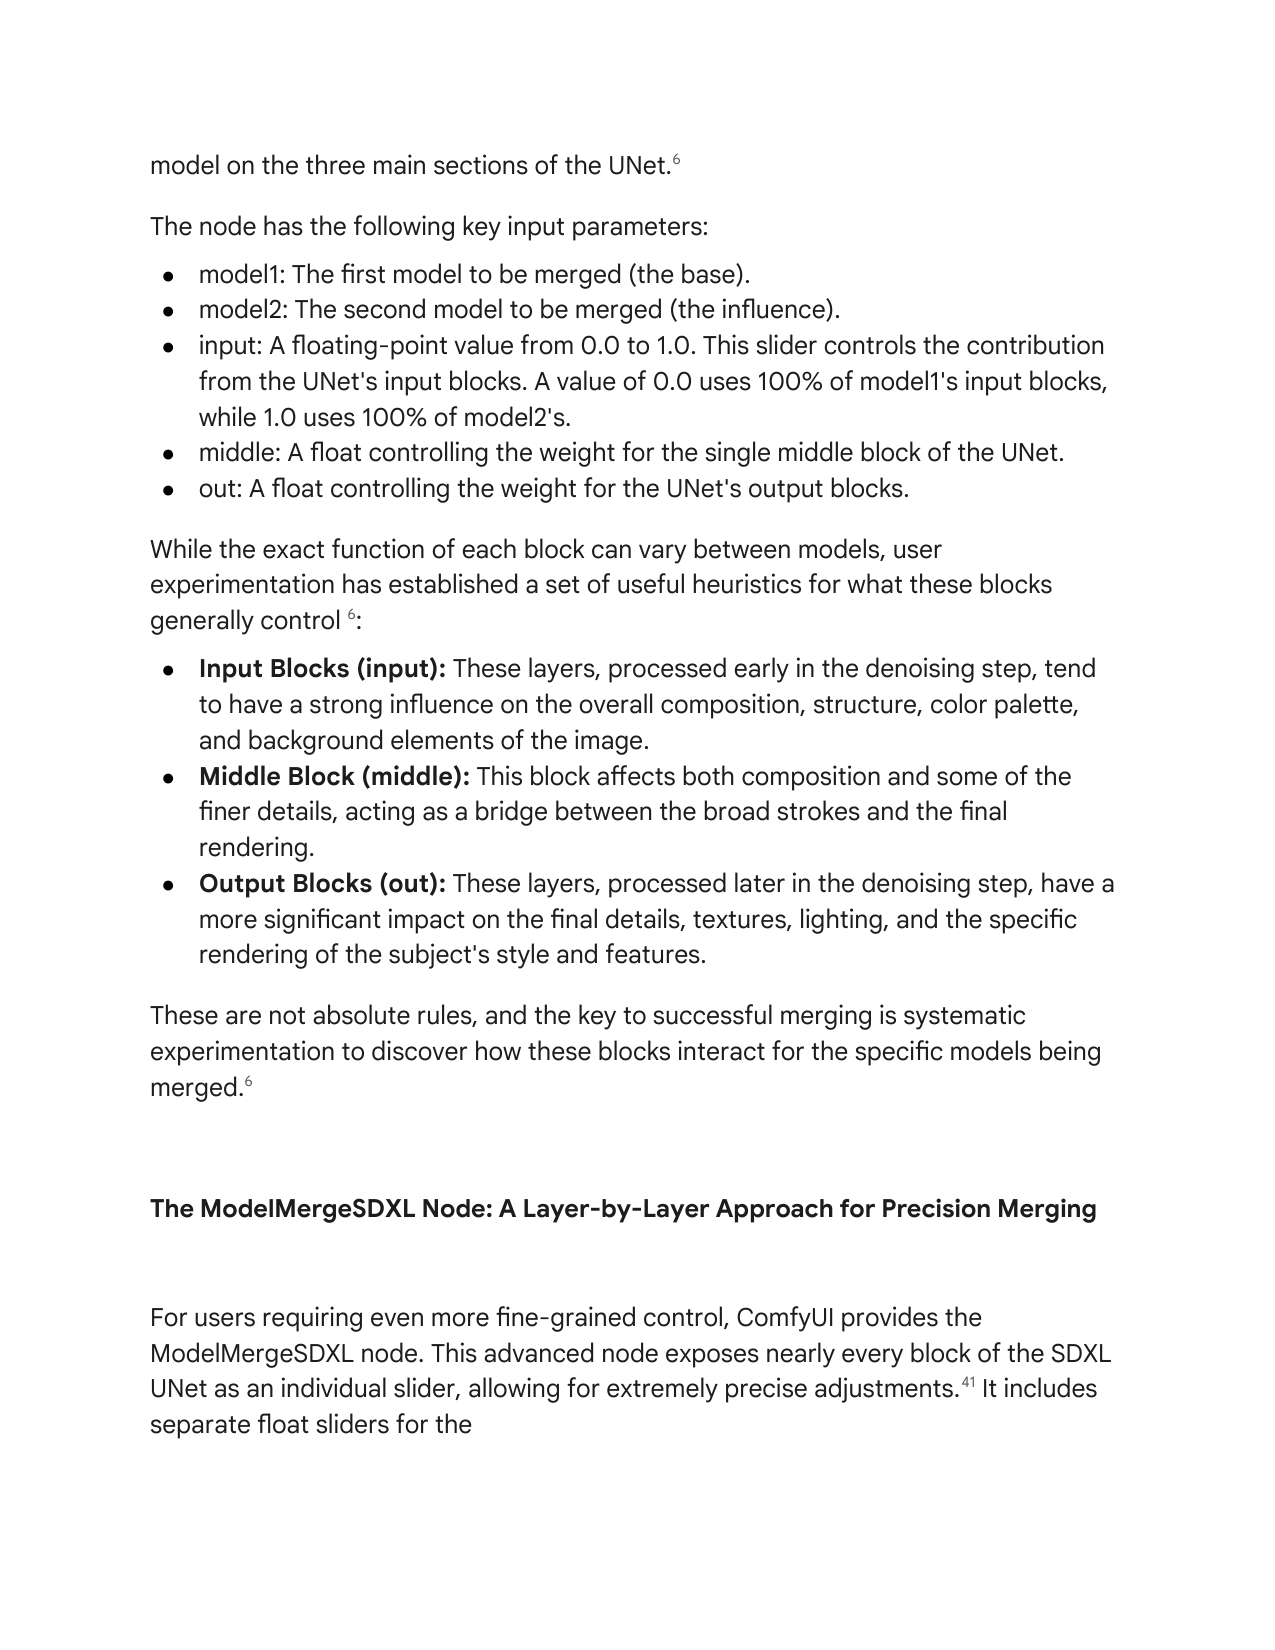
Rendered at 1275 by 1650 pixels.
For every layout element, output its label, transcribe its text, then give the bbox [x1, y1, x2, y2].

list model2: The second model to be merged (the influence). [161, 295, 1125, 326]
list middle: A float controlling the weight for the single middle block of the UNet. [161, 438, 1125, 469]
list Output Blocks (out): These layers, processed later in the denoising step, have a more significant impact on the final details, textures, lighting, and the specific rendering of the subject's style and features. [161, 868, 1125, 971]
list out: A float controlling the weight for the UNet's output blocks. [161, 473, 1125, 505]
list model1: The first model to be merged (the base). [161, 259, 1125, 290]
subtitle The ModelMergeSDXL Node: A Layer-by-Layer Approach for Precision Merging [150, 1193, 1125, 1224]
text For users requiring even more fine-grained control, ComfyUI provides the ModelMergeSDXL node. This advanced node exposes nearly every block of the SDXL UNet as an individual slider, allowing for extremely precise adjustments.41 It includes separate float sliders for the [150, 1302, 1125, 1441]
list Middle Block (middle): This block affects both composition and some of the finer details, acting as a bridge between the broad strokes and the final rendering. [161, 761, 1125, 864]
text The node has the following key input parameters: [150, 211, 1125, 242]
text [150, 150, 1125, 181]
list input: A floating-point value from 0.0 to 1.0. This slider controls the contribution from the UNet's input blocks. A value of 0.0 uses 100% of model1's input blocks, while 1.0 uses 100% of model2's. [161, 330, 1125, 433]
text While the exact function of each block can vary between models, user experimentation has established a set of useful heuristics for what these blocks generally control 6: [150, 534, 1125, 637]
list Input Blocks (input): These layers, processed early in the denoising step, tend to have a strong influence on the overall composition, structure, color palette, and background elements of the image. [161, 654, 1125, 757]
text These are not absolute rules, and the key to successful merging is systematic experimentation to discover how these blocks interact for the specific models being merged.6 [150, 1000, 1125, 1103]
